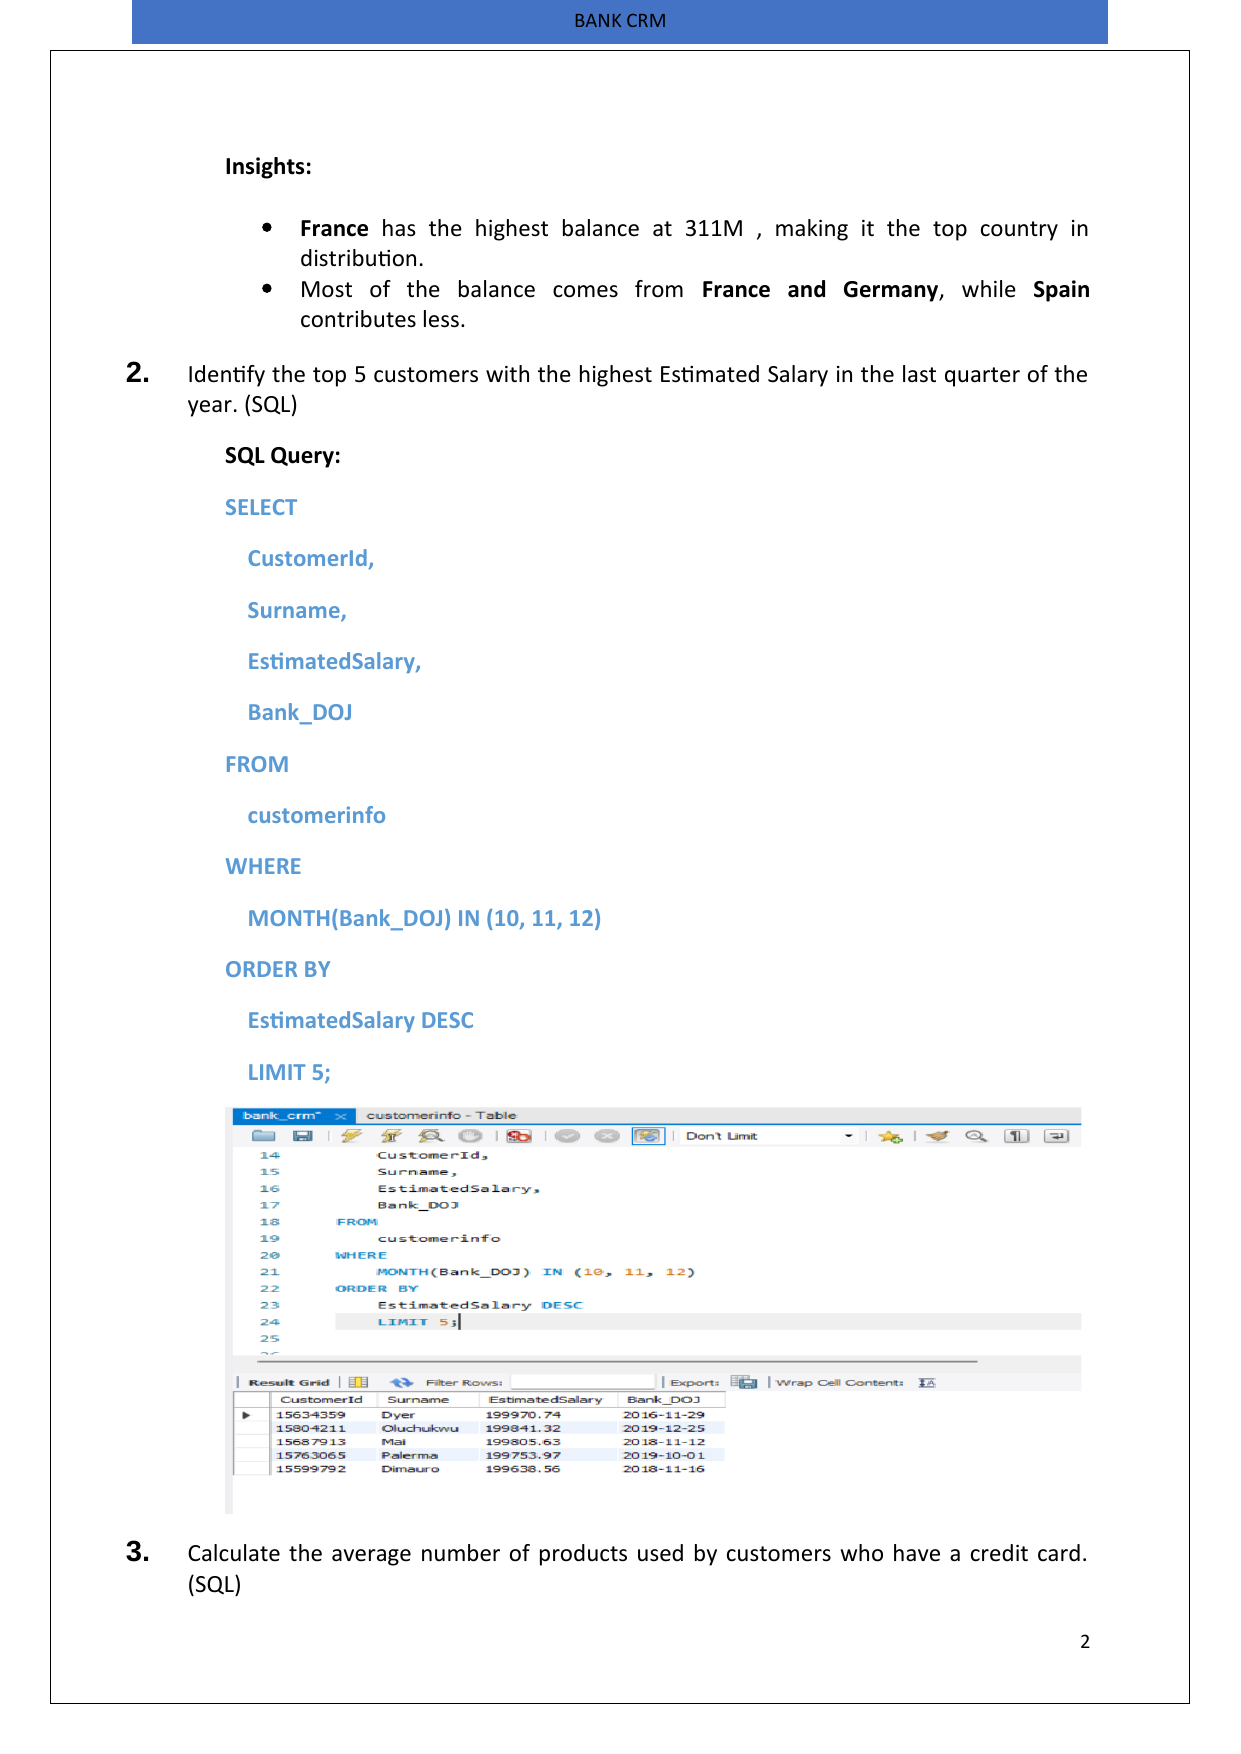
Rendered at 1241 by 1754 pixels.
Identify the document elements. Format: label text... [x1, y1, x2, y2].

text SQL Query: [225, 440, 1090, 470]
text LIMIT 5; [225, 1056, 1090, 1086]
text Bank_DOJ [225, 696, 1090, 727]
text SELECT [225, 491, 1090, 522]
list Calculate the average number of products used by customers who have a credit card. (SQL) [150, 1534, 1090, 1598]
text customerinfo [225, 799, 1090, 830]
text EstimatedSalary, [225, 645, 1090, 676]
text CustomerId, [225, 542, 1090, 573]
text FROM [225, 748, 1090, 778]
text ORDER BY [225, 953, 1090, 984]
list Identify the top 5 customers with the highest Estimated Salary in the last quarter of the year. (SQL) [150, 355, 1090, 419]
picture [225, 1107, 1082, 1514]
list France has the highest balance at 311M , making it the top country in distribution. [262, 212, 1090, 273]
text Insights: [225, 150, 1090, 181]
text WHERE [225, 851, 1090, 881]
text Surname, [225, 594, 1090, 624]
text EstimatedSalary DESC [225, 1004, 1090, 1035]
list Most of the balance comes from France and Germany, while Spain contributes less. [262, 273, 1090, 334]
text MONTH(Bank_DOJ) IN (10, 11, 12) [225, 902, 1090, 932]
